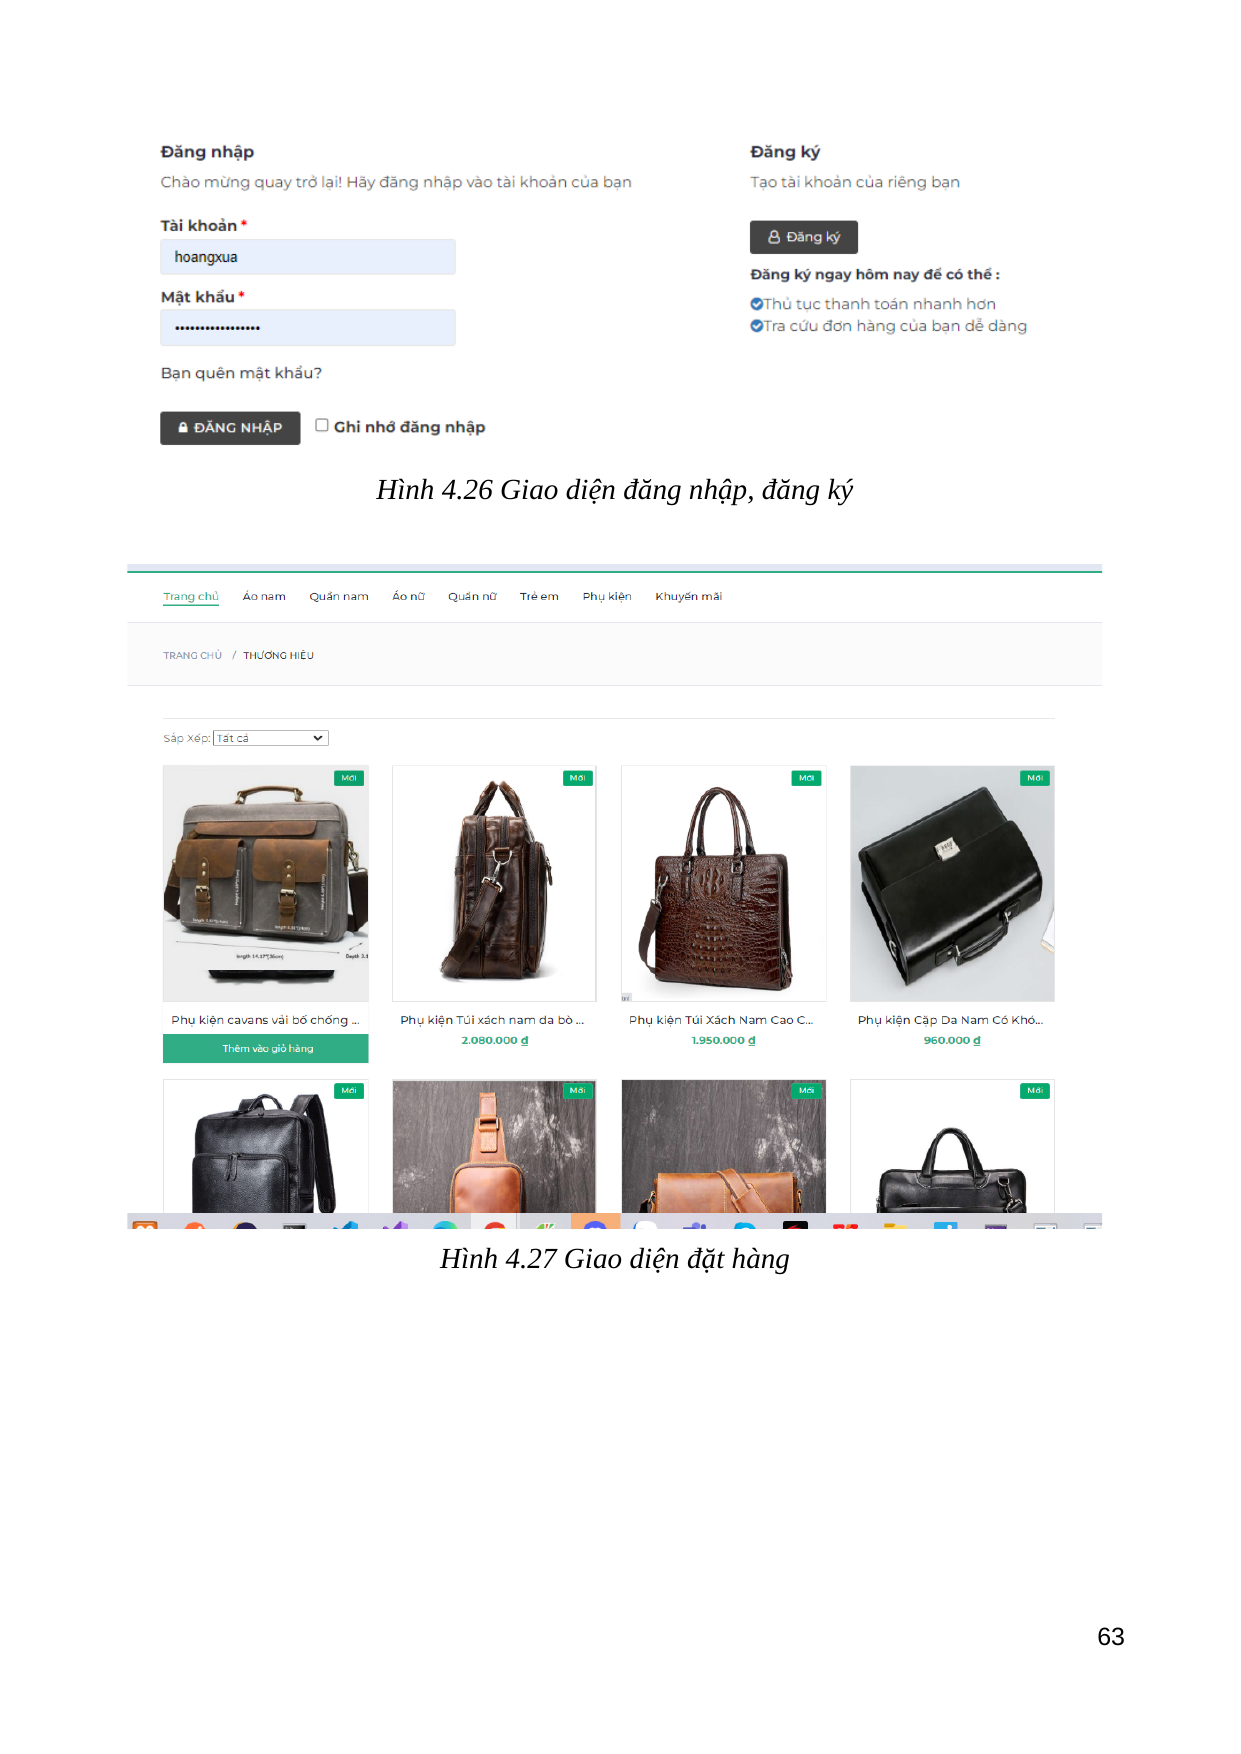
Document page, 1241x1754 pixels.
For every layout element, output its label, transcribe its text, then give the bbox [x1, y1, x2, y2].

text Hình 4.27 Giao diện đặt hàng [104, 1241, 1125, 1274]
text Hình 4.26 Giao diện đăng nhập, đăng ký [104, 472, 1125, 506]
picture [127, 564, 1103, 1229]
picture [127, 116, 1103, 460]
